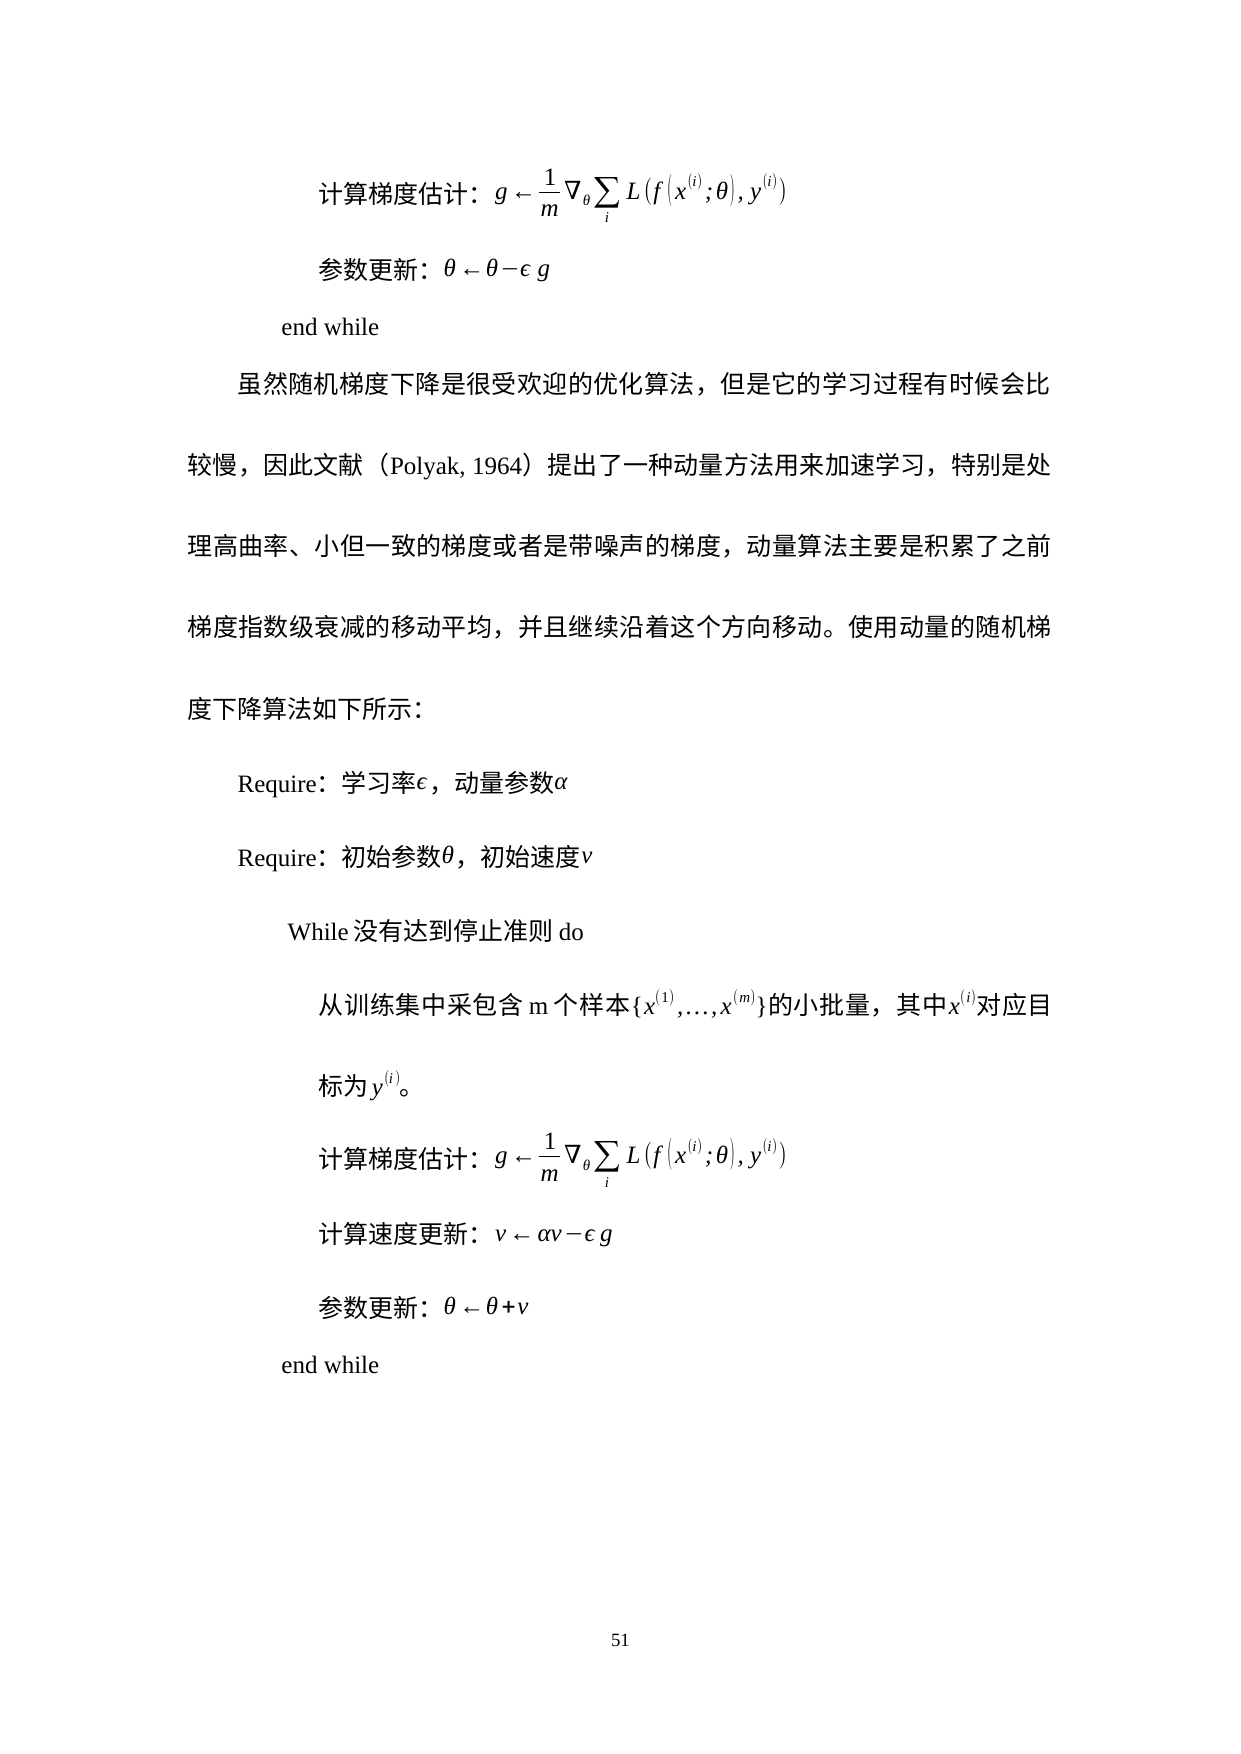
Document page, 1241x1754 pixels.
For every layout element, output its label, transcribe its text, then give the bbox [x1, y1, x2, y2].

text 从训练集中采包含m个样本{}的小批量，其中对应目标为。 [319, 971, 1053, 1117]
text end while [187, 310, 1053, 343]
text end while [187, 1348, 1053, 1381]
text Require：初始参数，初始速度 [187, 823, 1053, 888]
text While没有达到停止准则do [187, 897, 1053, 962]
text 参数更新： [319, 1274, 1053, 1339]
text Require：学习率，动量参数 [187, 749, 1053, 814]
text 计算速度更新： [319, 1200, 1053, 1265]
text 计算梯度估计： [319, 1126, 1053, 1191]
text 参数更新： [319, 236, 1053, 301]
text 计算梯度估计： [319, 162, 1053, 227]
text 虽然随机梯度下降是很受欢迎的优化算法，但是它的学习过程有时候会比较慢，因此文献（Polyak, 1964）提出了一种动量方法用来加速学习，特别是处理高曲率、小但一致的梯度或者是带噪声的梯度，动量算法主要是积累了之前梯度指数级衰减的移动平均，并且继续沿着这个方向移动。使用动量的随机梯度下降算法如下所示： [187, 350, 1053, 740]
